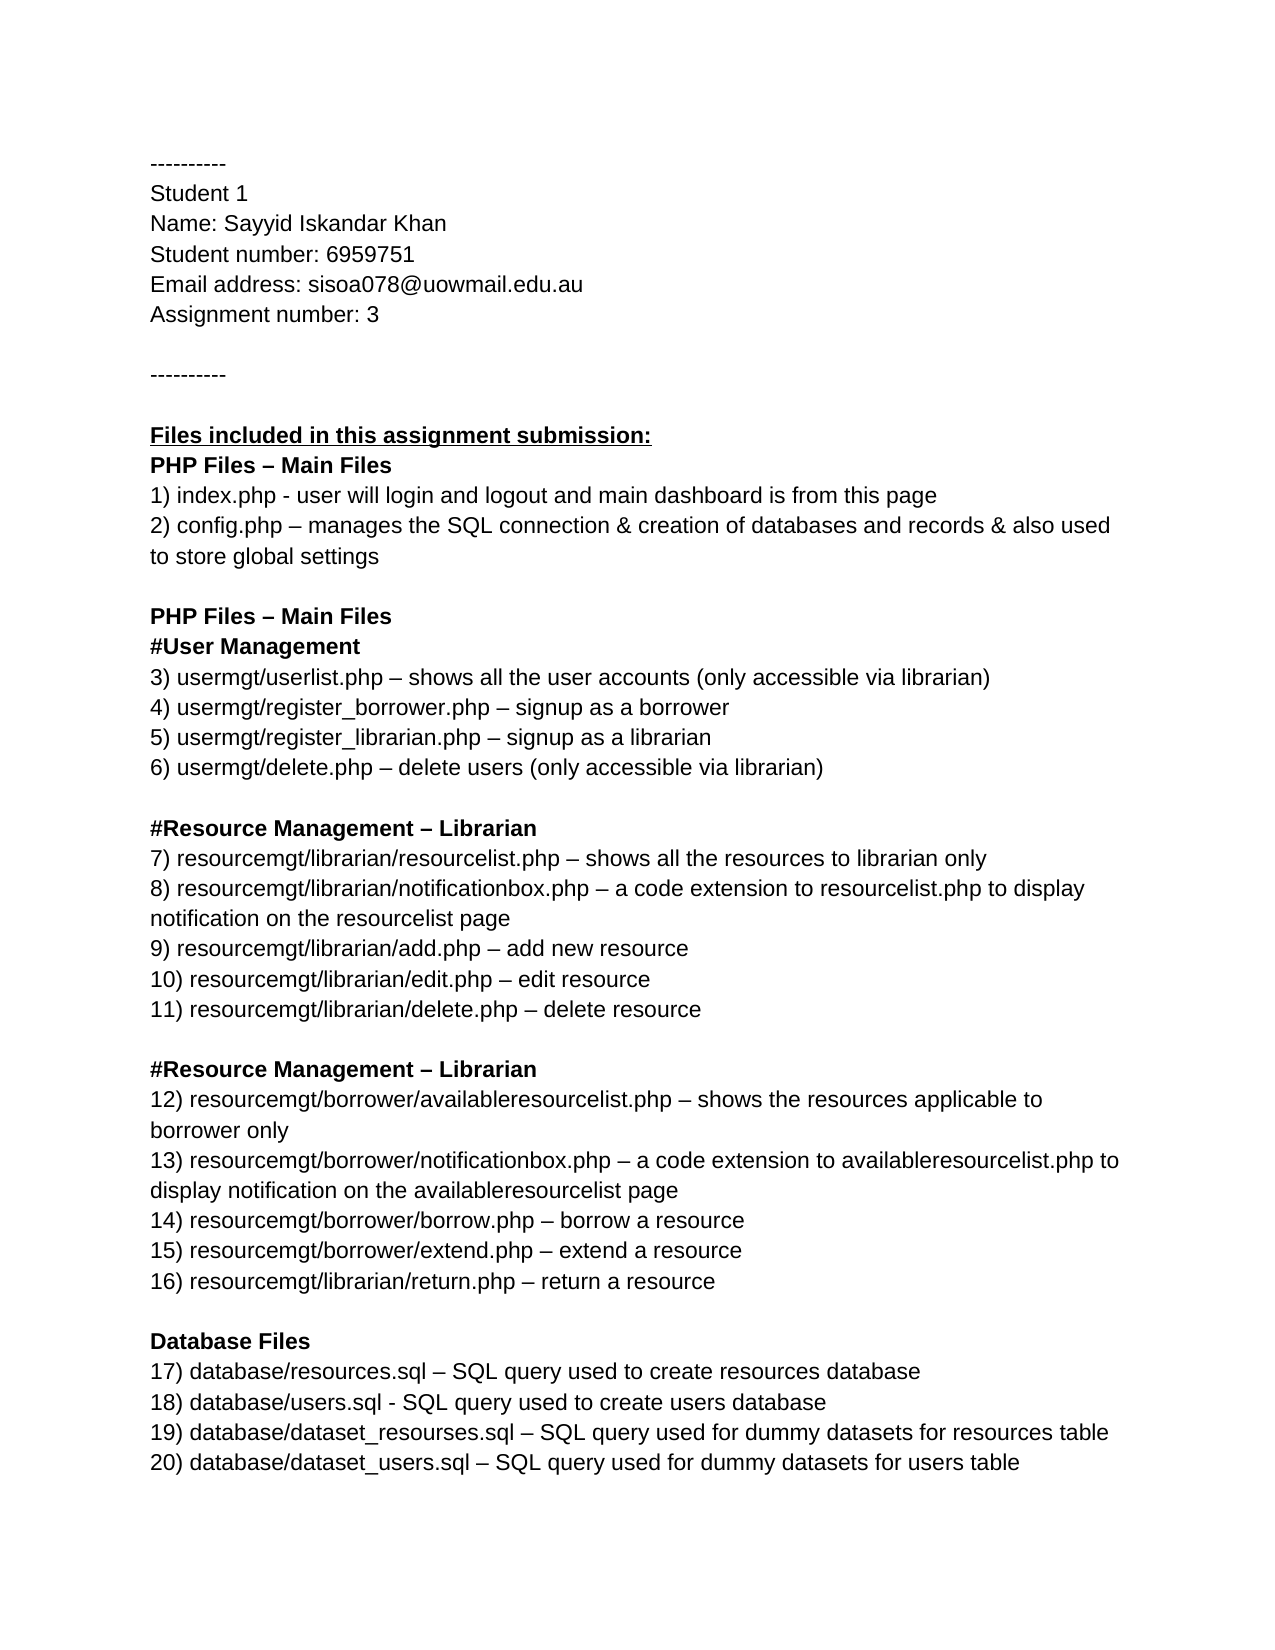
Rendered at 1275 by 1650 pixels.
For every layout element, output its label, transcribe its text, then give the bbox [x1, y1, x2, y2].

text 8) resourcemgt/librarian/notificationbox.php – a code extension to resourcelist.php to display notification on the resourcelist page [150, 875, 1125, 932]
text #Resource Management – Librarian [150, 814, 1125, 841]
text PHP Files – Main Files [150, 452, 1125, 478]
text 14) resourcemgt/borrower/borrow.php – borrow a resource [150, 1207, 1125, 1234]
text #Resource Management – Librarian [150, 1056, 1125, 1083]
text 1) index.php - user will login and logout and main dashboard is from this page [150, 482, 1125, 509]
text ---------- [150, 150, 1125, 176]
text 15) resourcemgt/borrower/extend.php – extend a resource [150, 1237, 1125, 1264]
text 19) database/dataset_resourses.sql – SQL query used for dummy datasets for resources table [150, 1419, 1125, 1445]
text 9) resourcemgt/librarian/add.php – add new resource [150, 935, 1125, 962]
text Student 1 [150, 180, 1125, 207]
text ---------- [150, 361, 1125, 388]
text 2) config.php – manages the SQL connection & creation of databases and records & also used to store global settings [150, 512, 1125, 599]
text 11) resourcemgt/librarian/delete.php – delete resource [150, 996, 1125, 1022]
text Assignment number: 3 [150, 301, 1125, 327]
text 10) resourcemgt/librarian/edit.php – edit resource [150, 966, 1125, 992]
text 7) resourcemgt/librarian/resourcelist.php – shows all the resources to librarian only [150, 845, 1125, 871]
text 18) database/users.sql - SQL query used to create users database [150, 1388, 1125, 1415]
text 13) resourcemgt/borrower/notificationbox.php – a code extension to availableresourcelist.php to display notification on the availableresourcelist page [150, 1147, 1125, 1203]
text 5) usermgt/register_librarian.php – signup as a librarian [150, 724, 1125, 750]
text 20) database/dataset_users.sql – SQL query used for dummy datasets for users table [150, 1449, 1125, 1475]
text Name: Sayyid Iskandar Khan [150, 210, 1125, 237]
text 6) usermgt/delete.php – delete users (only accessible via librarian) [150, 754, 1125, 781]
text Student number: 6959751 [150, 241, 1125, 267]
text Database Files [150, 1328, 1125, 1354]
text 16) resourcemgt/librarian/return.php – return a resource [150, 1268, 1125, 1294]
text 17) database/resources.sql – SQL query used to create resources database [150, 1358, 1125, 1385]
text 4) usermgt/register_borrower.php – signup as a borrower [150, 694, 1125, 720]
text 12) resourcemgt/borrower/availableresourcelist.php – shows the resources applicable to borrower only [150, 1086, 1125, 1143]
text PHP Files – Main Files #User Management 3) usermgt/userlist.php – shows all the user accounts (only accessible via librarian) [150, 603, 1125, 690]
text Email address: sisoa078@uowmail.edu.au [150, 271, 1125, 297]
text Files included in this assignment submission: [150, 422, 1125, 448]
